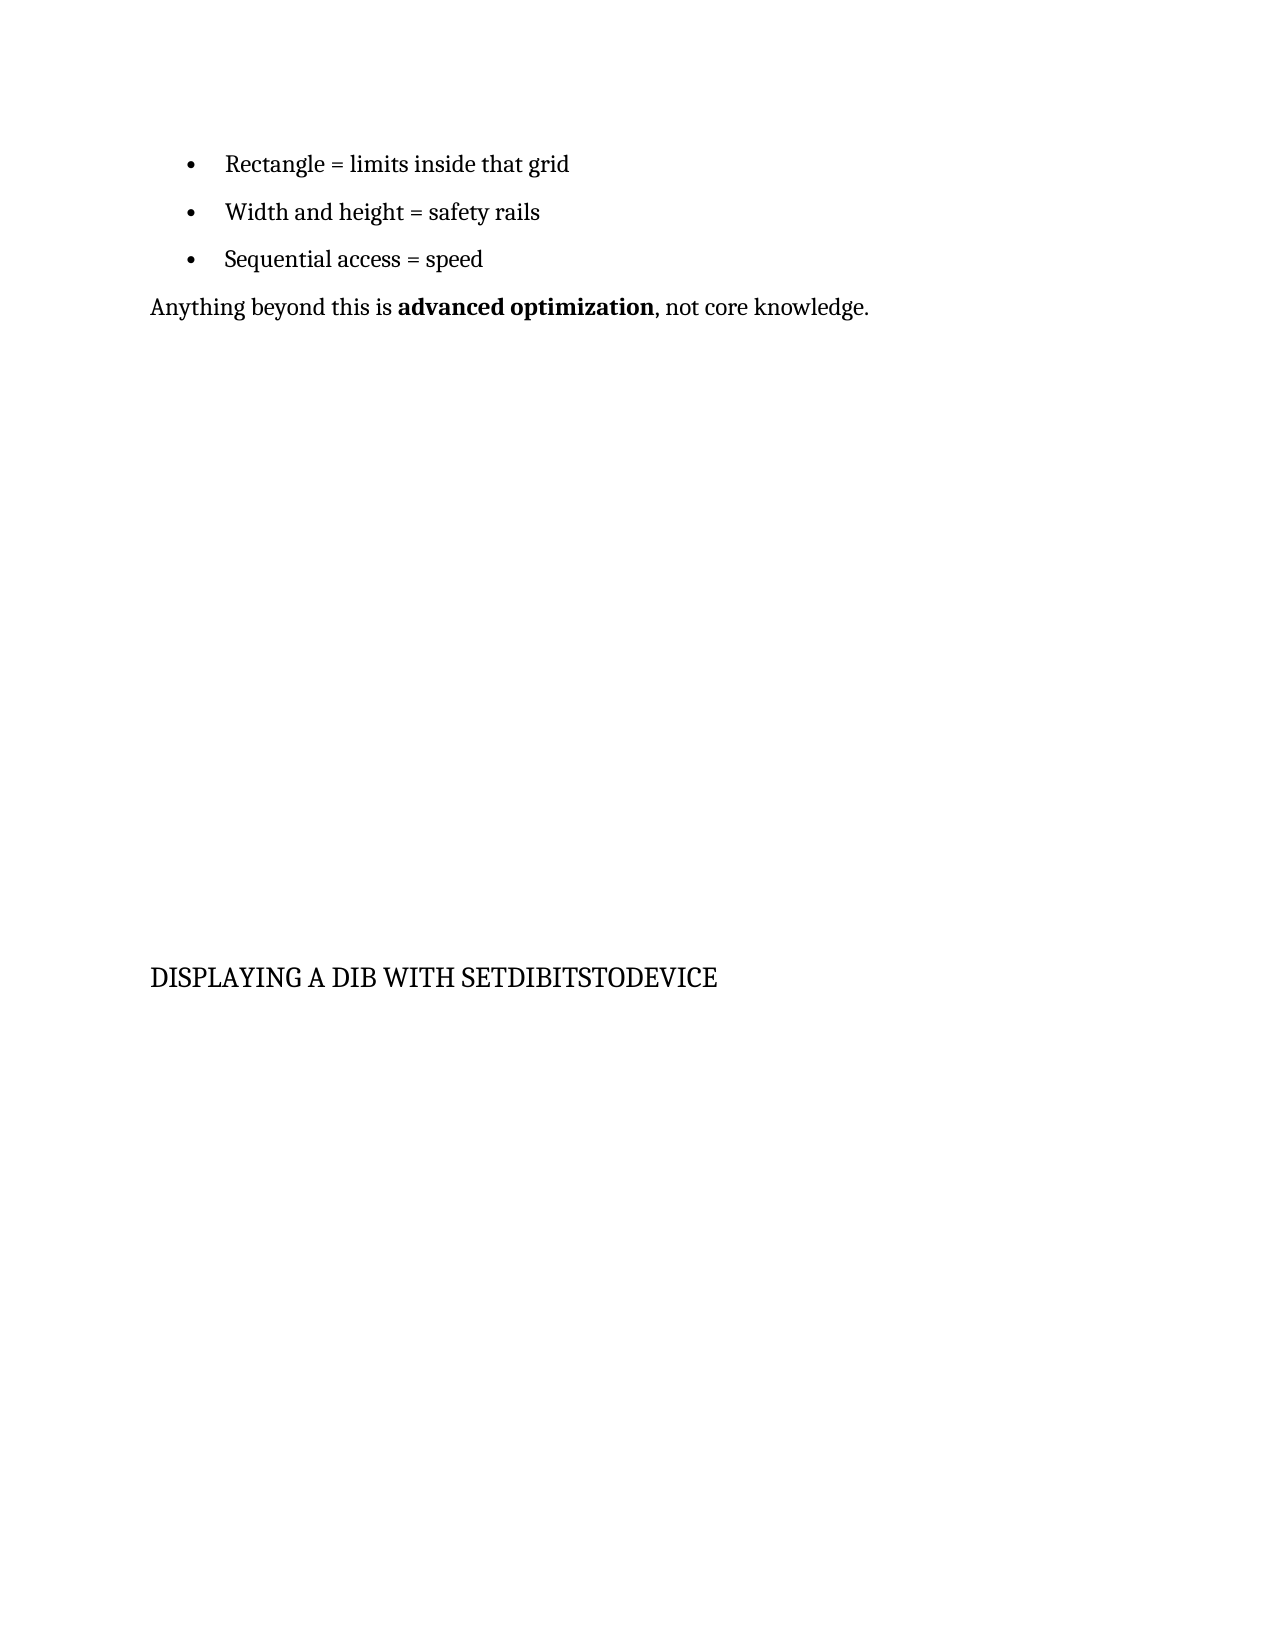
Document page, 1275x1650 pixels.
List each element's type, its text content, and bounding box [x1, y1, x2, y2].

text DISPLAYING A DIB WITH SETDIBITSTODEVICE [150, 961, 1125, 994]
list Width and height = safety rails [187, 198, 1125, 226]
text Anything beyond this is advanced optimization, not core knowledge. [150, 293, 1125, 322]
list Rectangle = limits inside that grid [187, 150, 1125, 179]
list Sequential access = speed [187, 245, 1125, 274]
